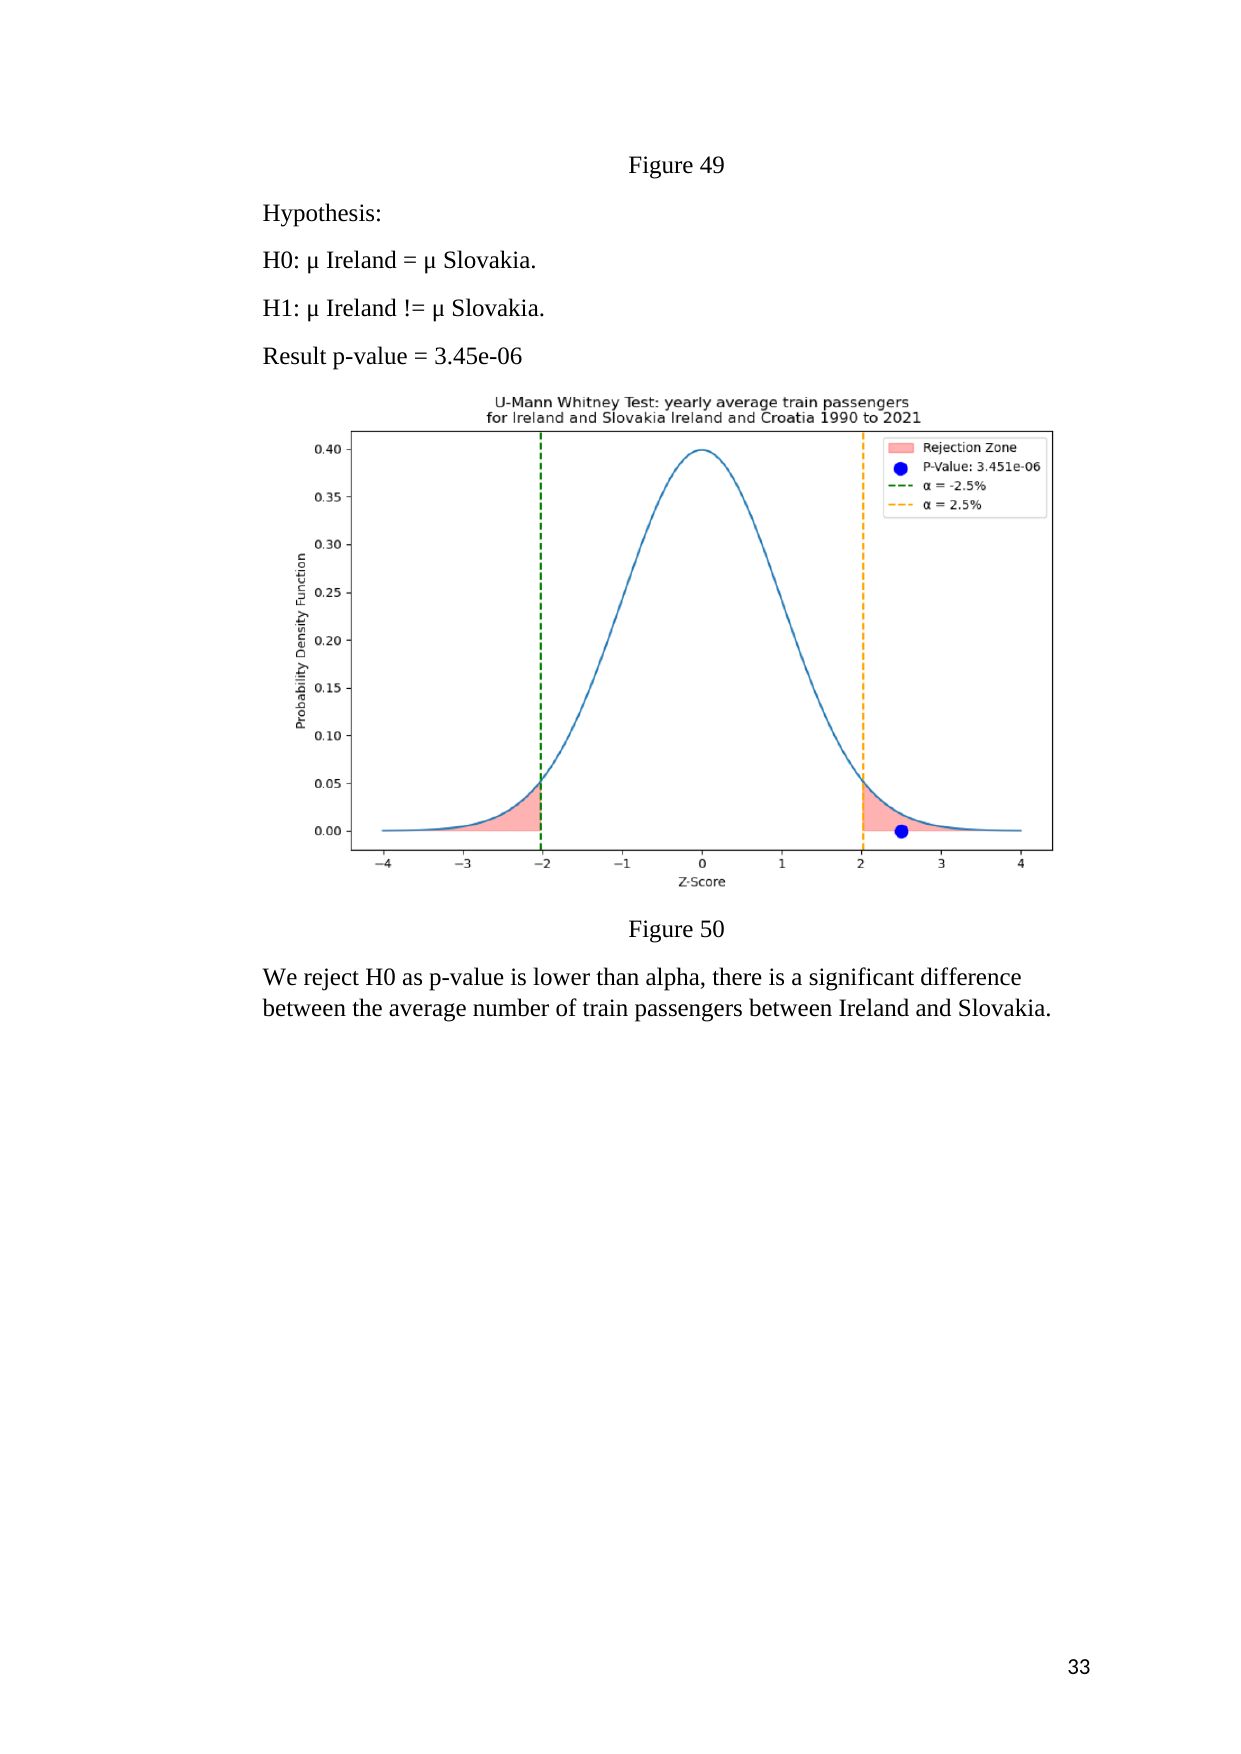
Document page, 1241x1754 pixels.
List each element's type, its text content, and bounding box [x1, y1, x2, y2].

text H1: μ Ireland != μ Slovakia. [262, 293, 1090, 322]
picture [287, 388, 1066, 896]
text Figure 50 [262, 914, 1090, 943]
text We reject H0 as p-value is lower than alpha, there is a significant difference between the average number of train passengers between Ireland and Slovakia. [262, 962, 1090, 1022]
text Hypothesis: [262, 198, 1090, 226]
text H0: μ Ireland = μ Slovakia. [262, 245, 1090, 274]
text Result p-value = 3.45e-06 [262, 341, 1090, 369]
text Figure 49 [262, 150, 1090, 179]
